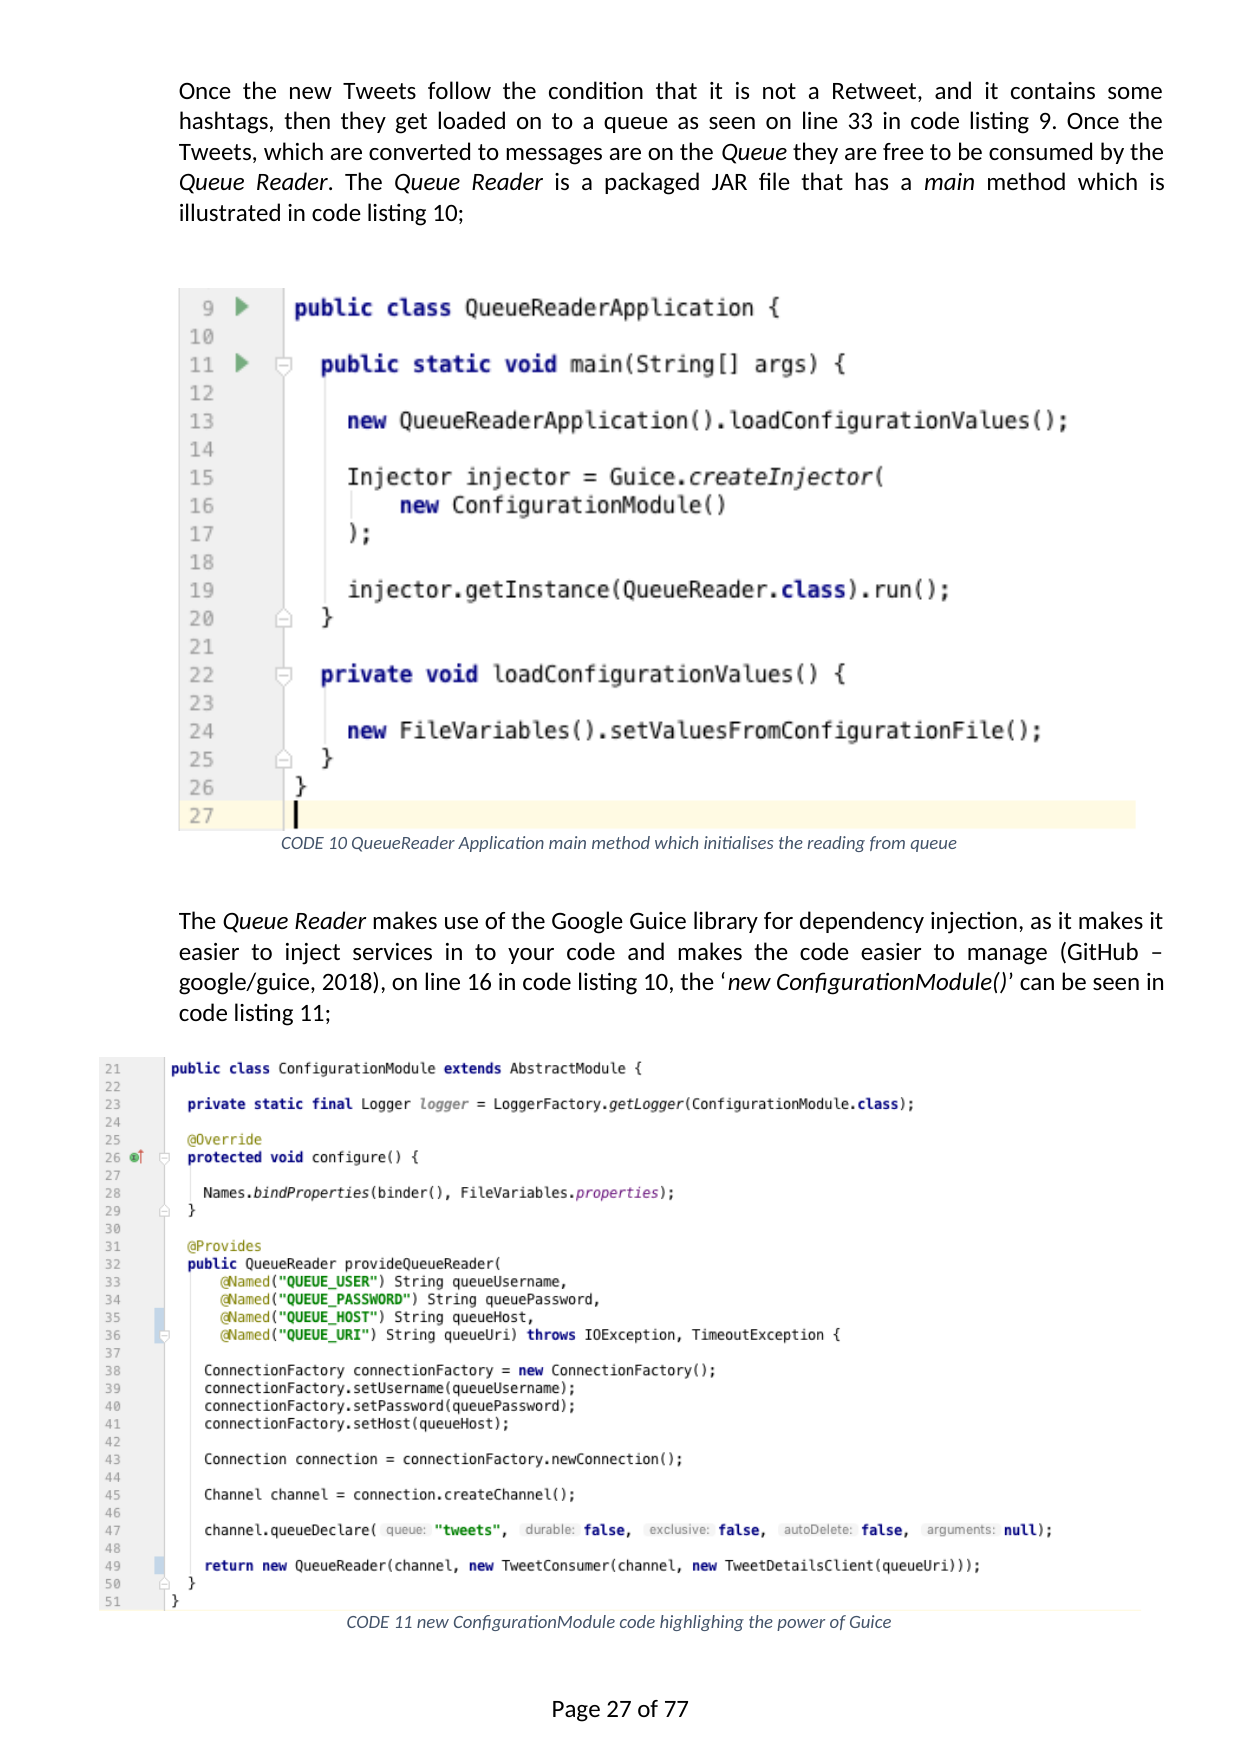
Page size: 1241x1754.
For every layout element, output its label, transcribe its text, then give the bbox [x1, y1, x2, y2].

picture [178, 288, 1136, 831]
text CODE 10 QueueReader Application main method which initialises the reading from queue [75, 831, 1165, 854]
text The Queue Reader makes use of the Google Guice library for dependency injection, as it makes it easier to inject services in to your code and makes the code easier to manage (GitHub – google/guice, 2018), on line 16 in code listing 10, the ‘new ConfigurationModule()’ can be seen in code listing 11; [178, 905, 1165, 1027]
text CODE 11 new ConfigurationModule code highlighing the power of Guice [75, 1610, 1165, 1633]
text Once the new Tweets follow the condition that it is not a Retweet, and it contains some hashtags, then they get loaded on to a queue as seen on line 33 in code listing 9. Once the Tweets, which are converted to messages are on the Queue they are free to be consumed by the Queue Reader. The Queue Reader is a packaged JAR file that has a main method which is illustrated in code listing 10; [178, 75, 1165, 228]
picture [99, 1057, 1142, 1611]
